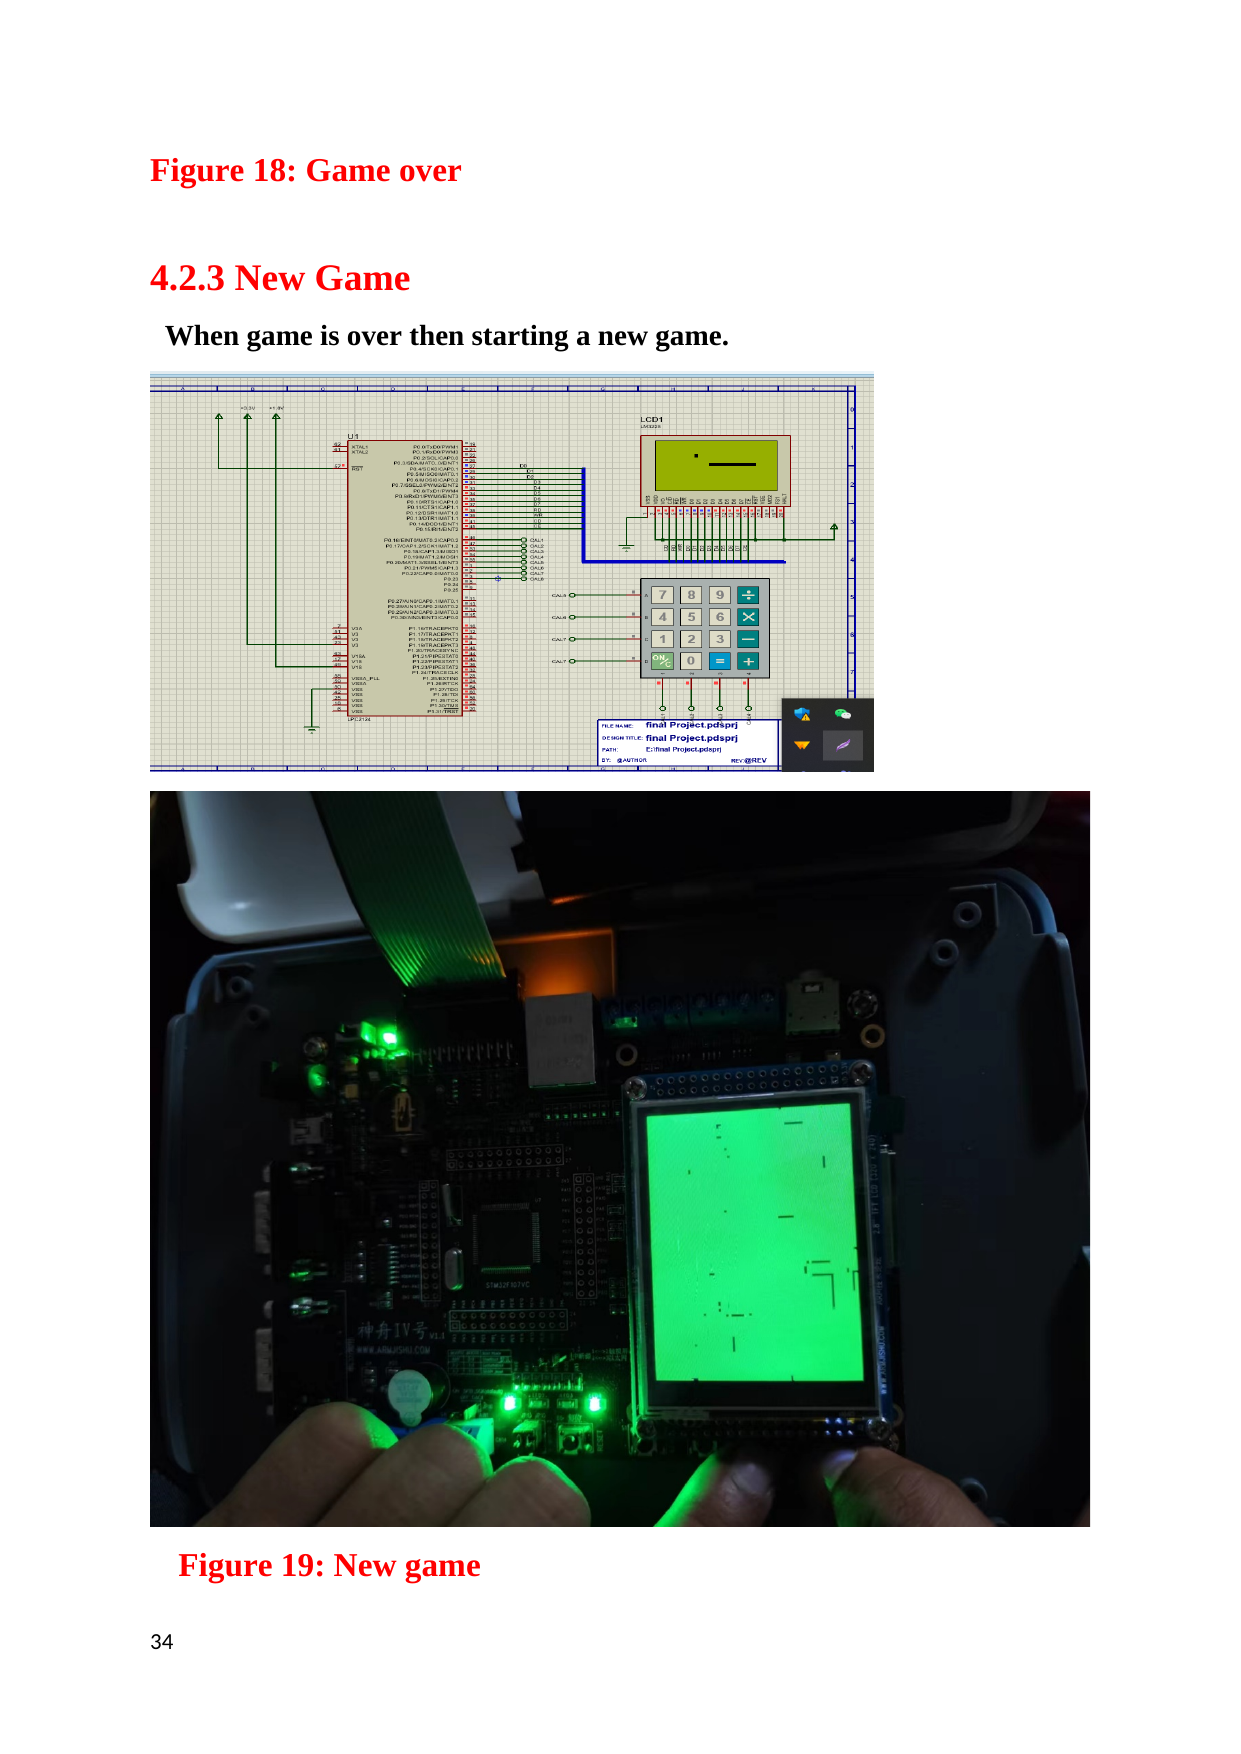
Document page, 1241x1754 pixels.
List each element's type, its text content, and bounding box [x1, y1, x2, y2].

picture [150, 791, 1091, 1527]
text Figure 18: Game over [150, 150, 1090, 188]
picture [150, 371, 874, 772]
text When game is over then starting a new game. [150, 318, 1090, 352]
text 4.2.3 New Game [150, 255, 1090, 298]
text Figure 19: New game [150, 1546, 1090, 1584]
